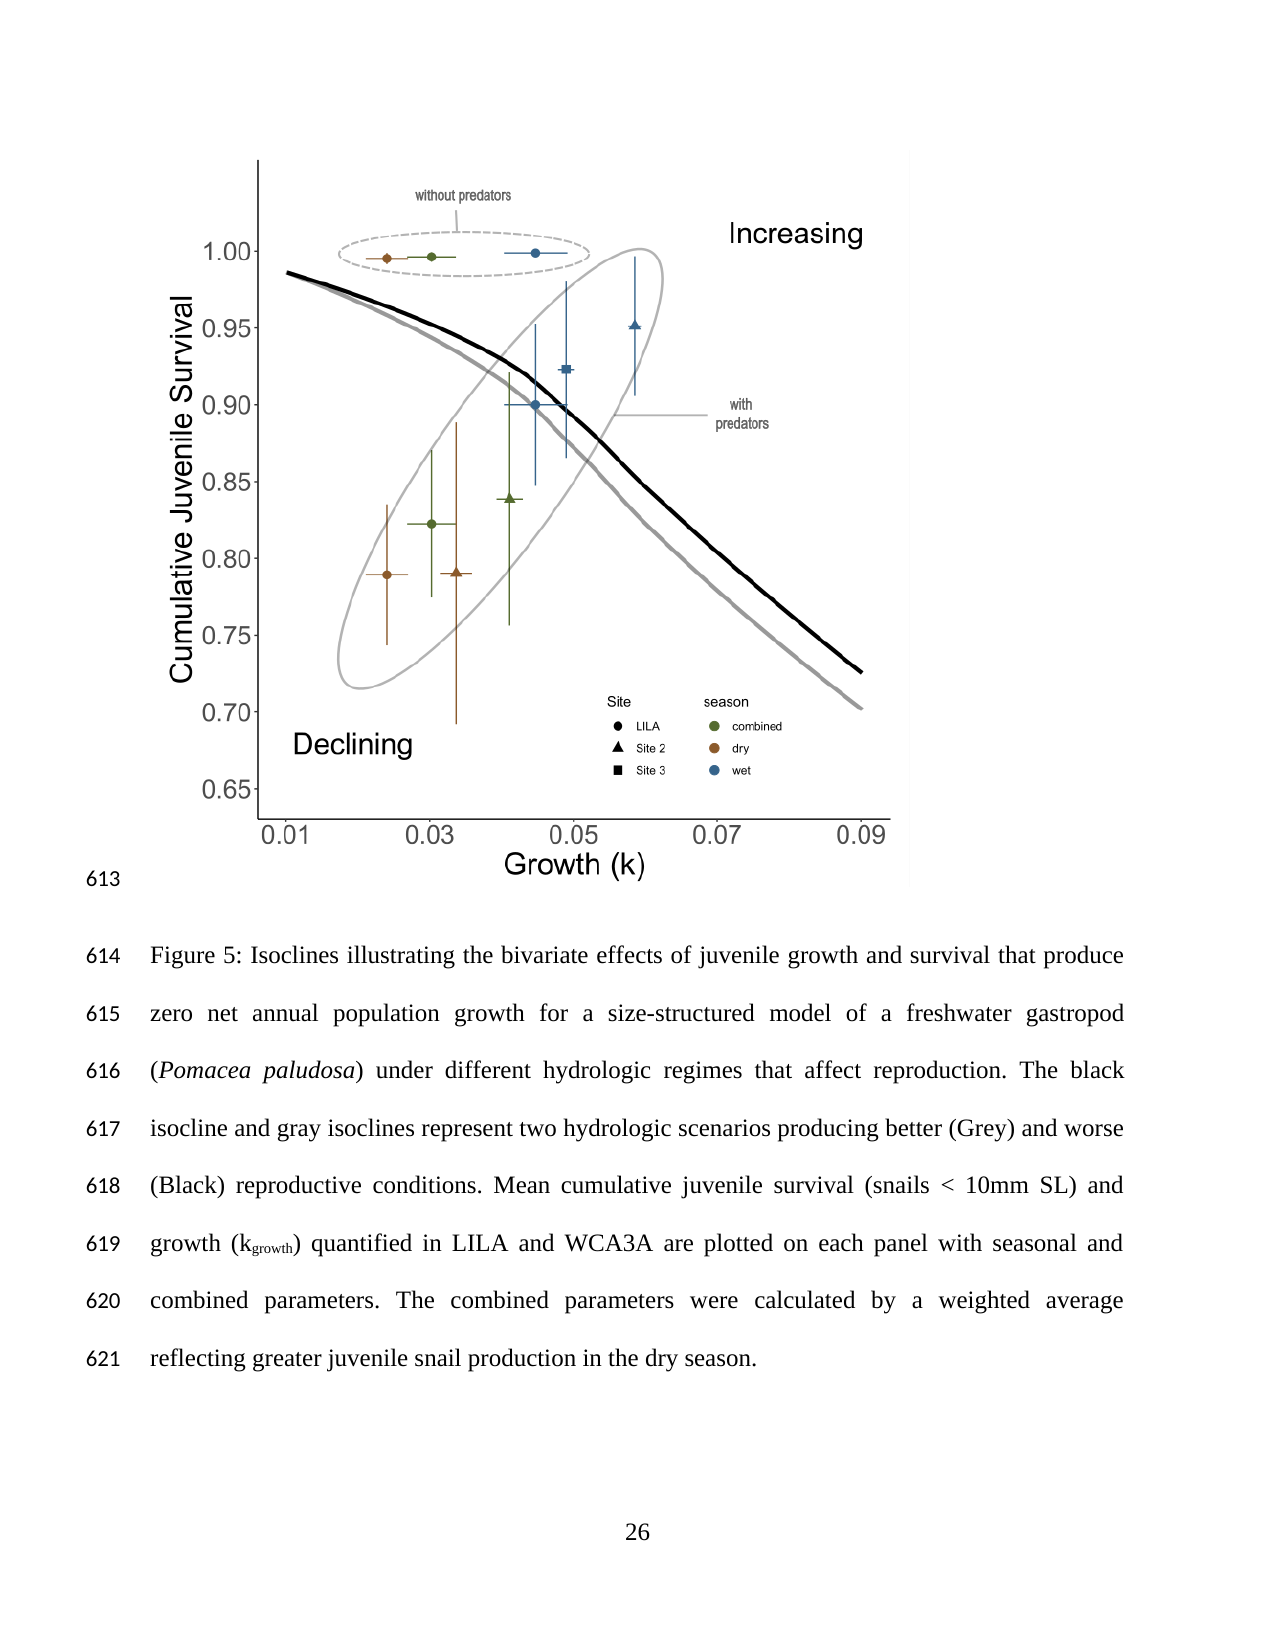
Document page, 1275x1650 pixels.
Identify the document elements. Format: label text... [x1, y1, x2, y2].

picture [150, 150, 910, 887]
text Figure 5: Isoclines illustrating the bivariate effects of juvenile growth and survival that produce zero net annual population growth for a size-structured model of a freshwater gastropod (Pomacea paludosa) under different hydrologic regimes that affect reproduction. The black isocline and gray isoclines represent two hydrologic scenarios producing better (Grey) and worse (Black) reproductive conditions. Mean cumulative juvenile survival (snails < 10mm SL) and growth (kgrowth) quantified in LILA and WCA3A are plotted on each panel with seasonal and combined parameters. The combined parameters were calculated by a weighted average reflecting greater juvenile snail production in the dry season. [150, 941, 1125, 1372]
